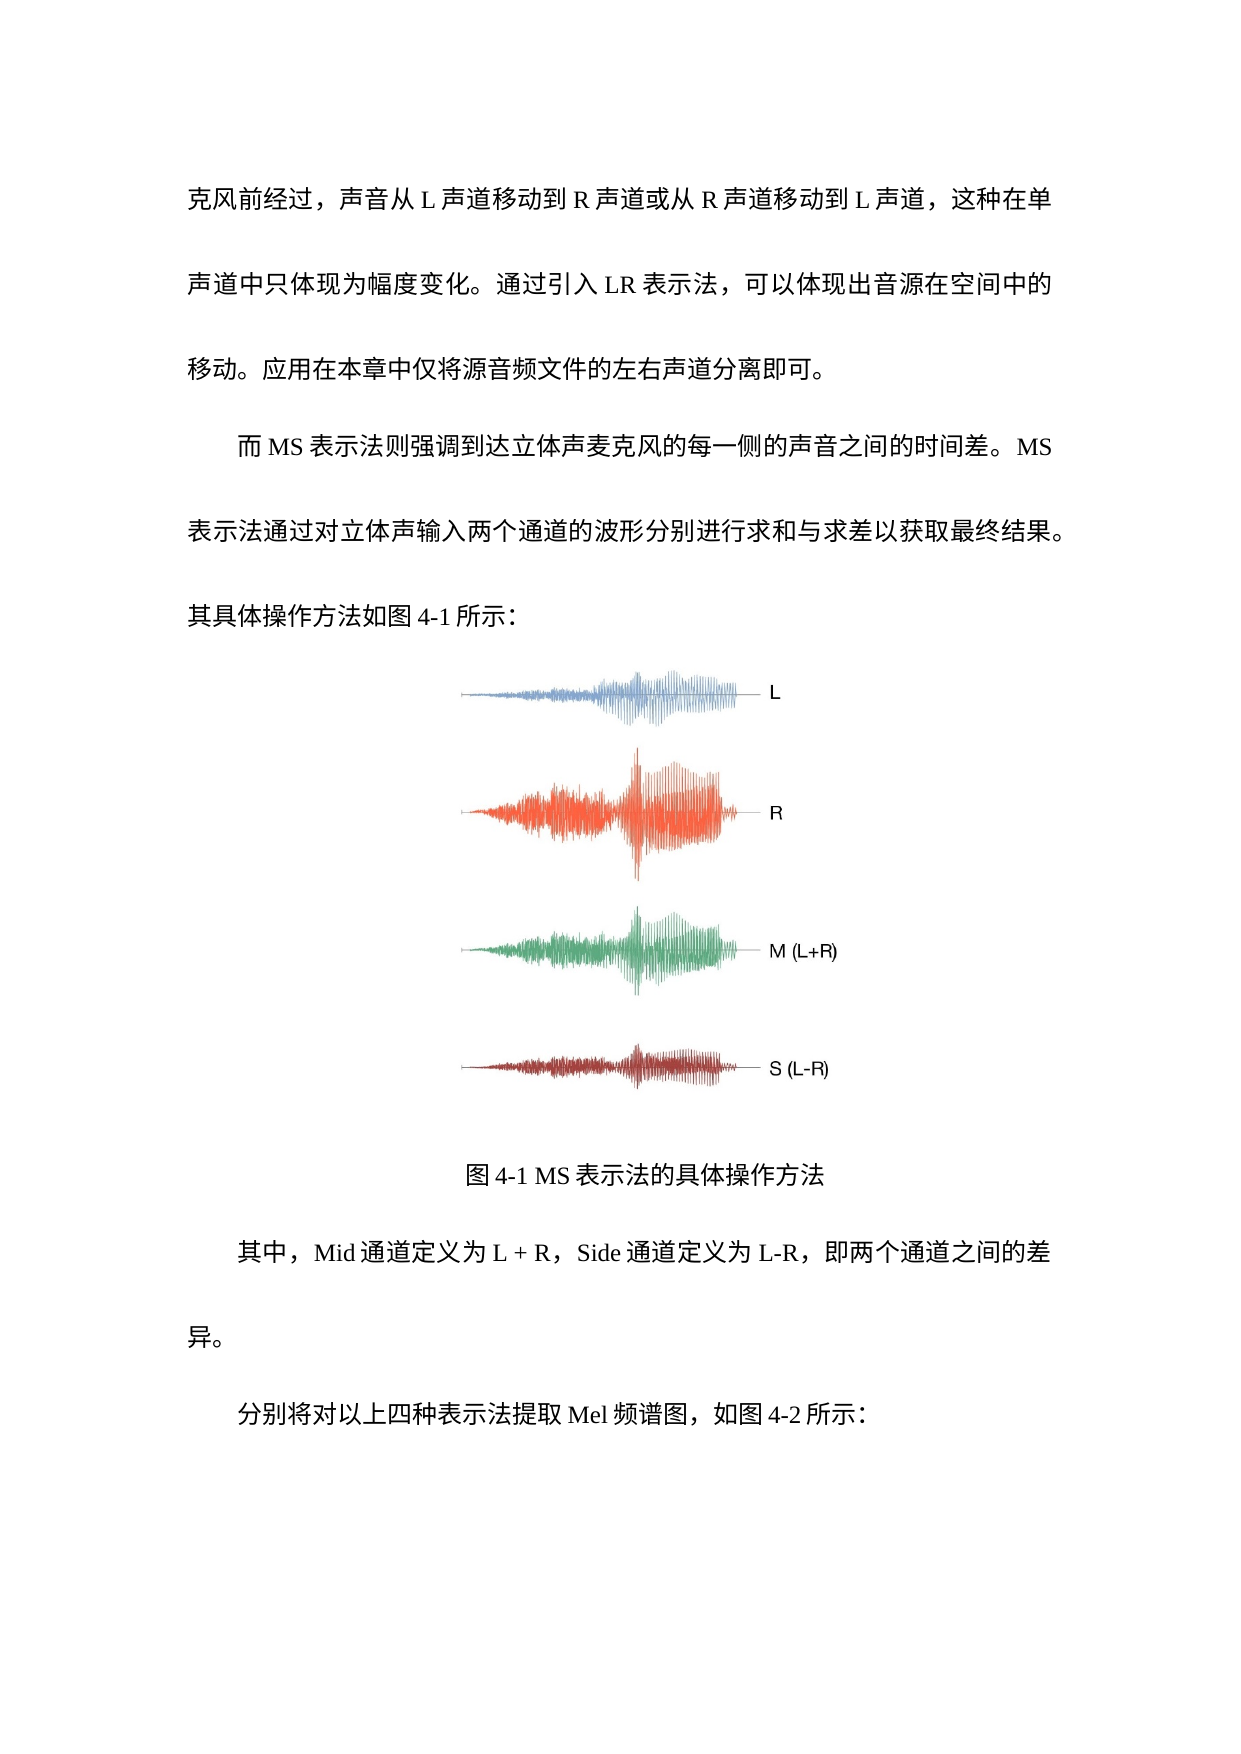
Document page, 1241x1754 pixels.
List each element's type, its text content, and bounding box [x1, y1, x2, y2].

picture [425, 657, 865, 1103]
text 而MS表示法则强调到达立体声麦克风的每一侧的声音之间的时间差。MS表示法通过对立体声输入两个通道的波形分别进行求和与求差以获取最终结果。其具体操作方法如图4-1所示： [187, 411, 1053, 648]
text 其中，Mid通道定义为L + R，Side通道定义为L-R，即两个通道之间的差异。 [187, 1217, 1053, 1370]
text 图4-1 MS表示法的具体操作方法 [187, 1140, 1053, 1208]
text 分别将对以上四种表示法提取Mel频谱图，如图4-2所示： [187, 1379, 1053, 1447]
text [187, 164, 1053, 402]
